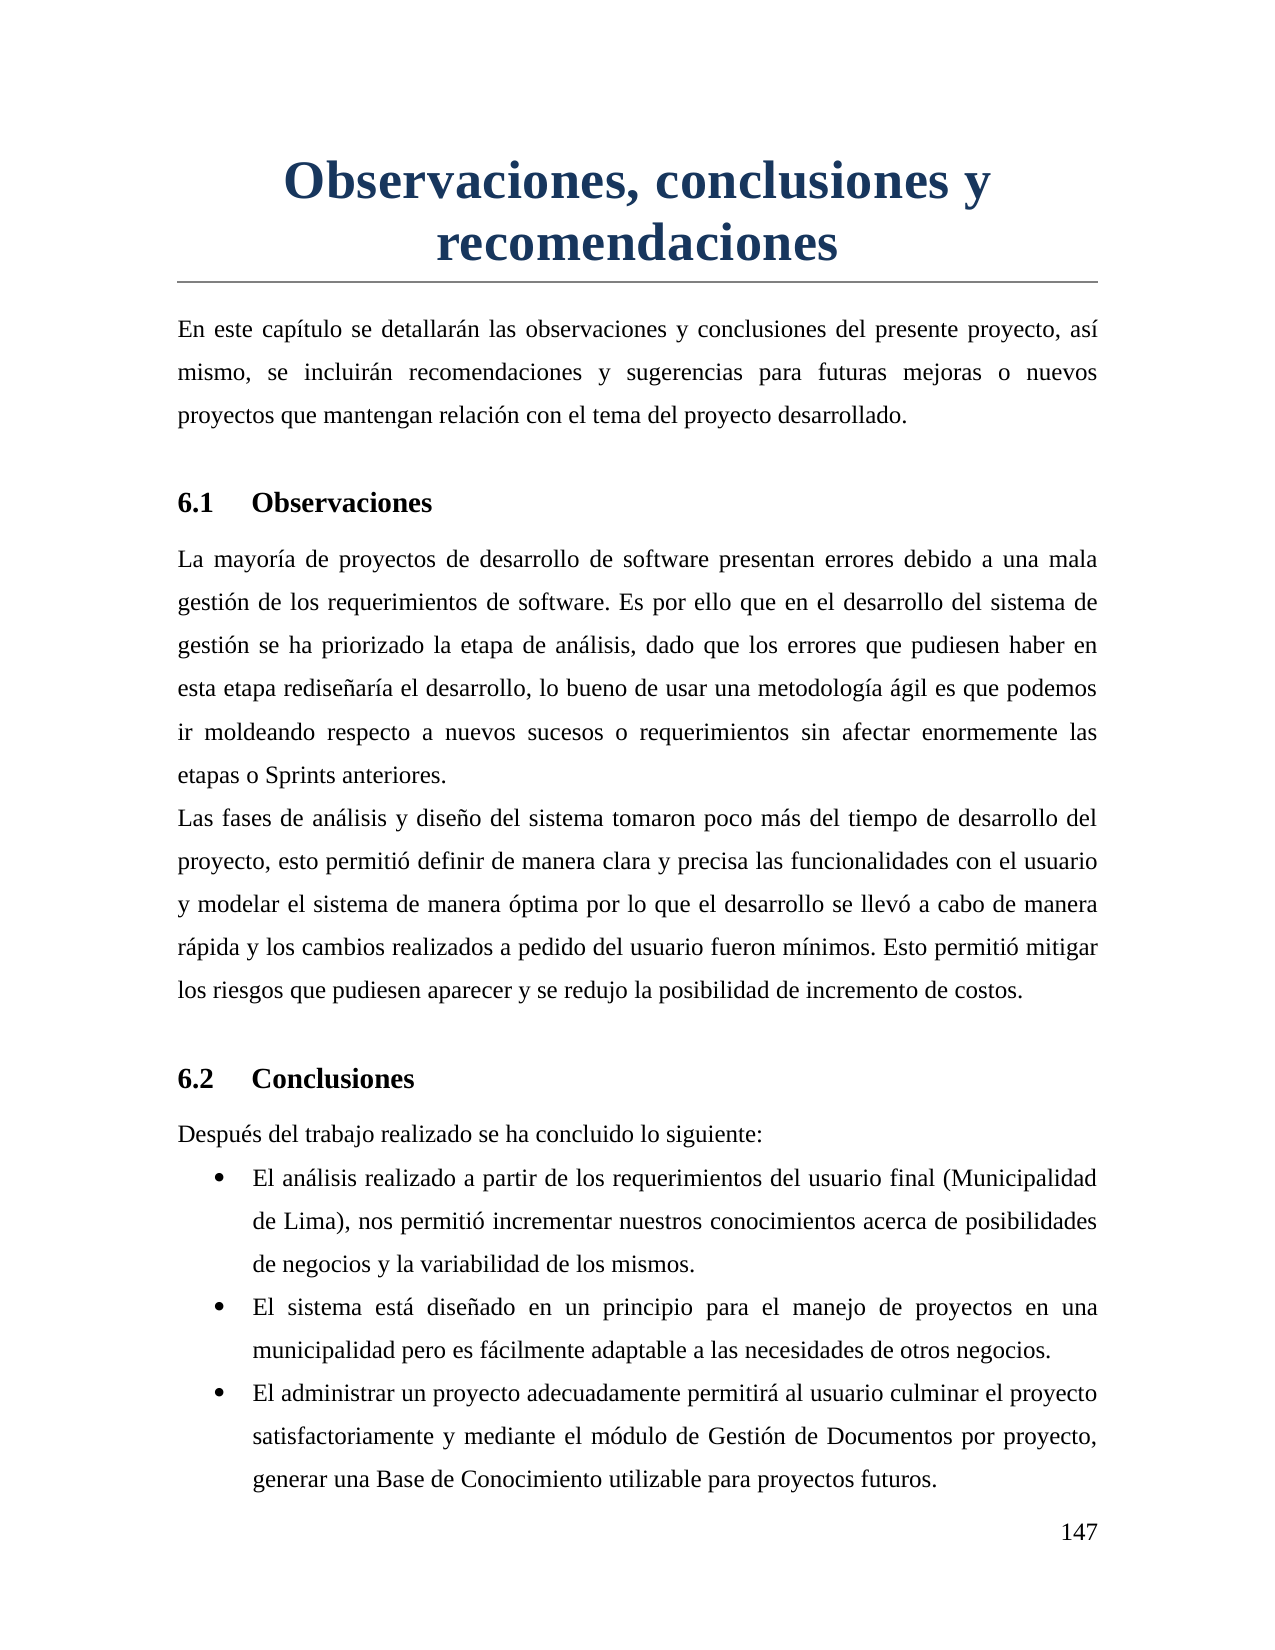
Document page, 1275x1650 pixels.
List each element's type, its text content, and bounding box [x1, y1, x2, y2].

list El análisis realizado a partir de los requerimientos del usuario final (Municipalidad de Lima), nos permitió incrementar nuestros conocimientos acerca de posibilidades de negocios y la variabilidad de los mismos. [215, 1163, 1098, 1278]
text Después del trabajo realizado se ha concluido lo siguiente: [177, 1119, 1098, 1148]
text En este capítulo se detallarán las observaciones y conclusiones del presente proyecto, así mismo, se incluirán recomendaciones y sugerencias para futuras mejoras o nuevos proyectos que mantengan relación con el tema del proyecto desarrollado. [177, 314, 1098, 429]
subtitle 6.2 Conclusiones [177, 1061, 1098, 1094]
subtitle 6.1 Observaciones [177, 486, 1098, 519]
text Las fases de análisis y diseño del sistema tomaron poco más del tiempo de desarrollo del proyecto, esto permitió definir de manera clara y precisa las funcionalidades con el usuario y modelar el sistema de manera óptima por lo que el desarrollo se llevó a cabo de manera rápida y los cambios realizados a pedido del usuario fueron mínimos. Esto permitió mitigar los riesgos que pudiesen aparecer y se redujo la posibilidad de incremento de costos. [177, 803, 1098, 1004]
list El sistema está diseñado en un principio para el manejo de proyectos en una municipalidad pero es fácilmente adaptable a las necesidades de otros negocios. [215, 1292, 1098, 1364]
list El administrar un proyecto adecuadamente permitirá al usuario culminar el proyecto satisfactoriamente y mediante el módulo de Gestión de Documentos por proyecto, generar una Base de Conocimiento utilizable para proyectos futuros. [215, 1378, 1098, 1493]
text La mayoría de proyectos de desarrollo de software presentan errores debido a una mala gestión de los requerimientos de software. Es por ello que en el desarrollo del sistema de gestión se ha priorizado la etapa de análisis, dado que los errores que pudiesen haber en esta etapa rediseñaría el desarrollo, lo bueno de usar una metodología ágil es que podemos ir moldeando respecto a nuevos sucesos o requerimientos sin afectar enormemente las etapas o Sprints anteriores. [177, 544, 1098, 788]
title Observaciones, conclusiones y recomendaciones [177, 148, 1098, 281]
